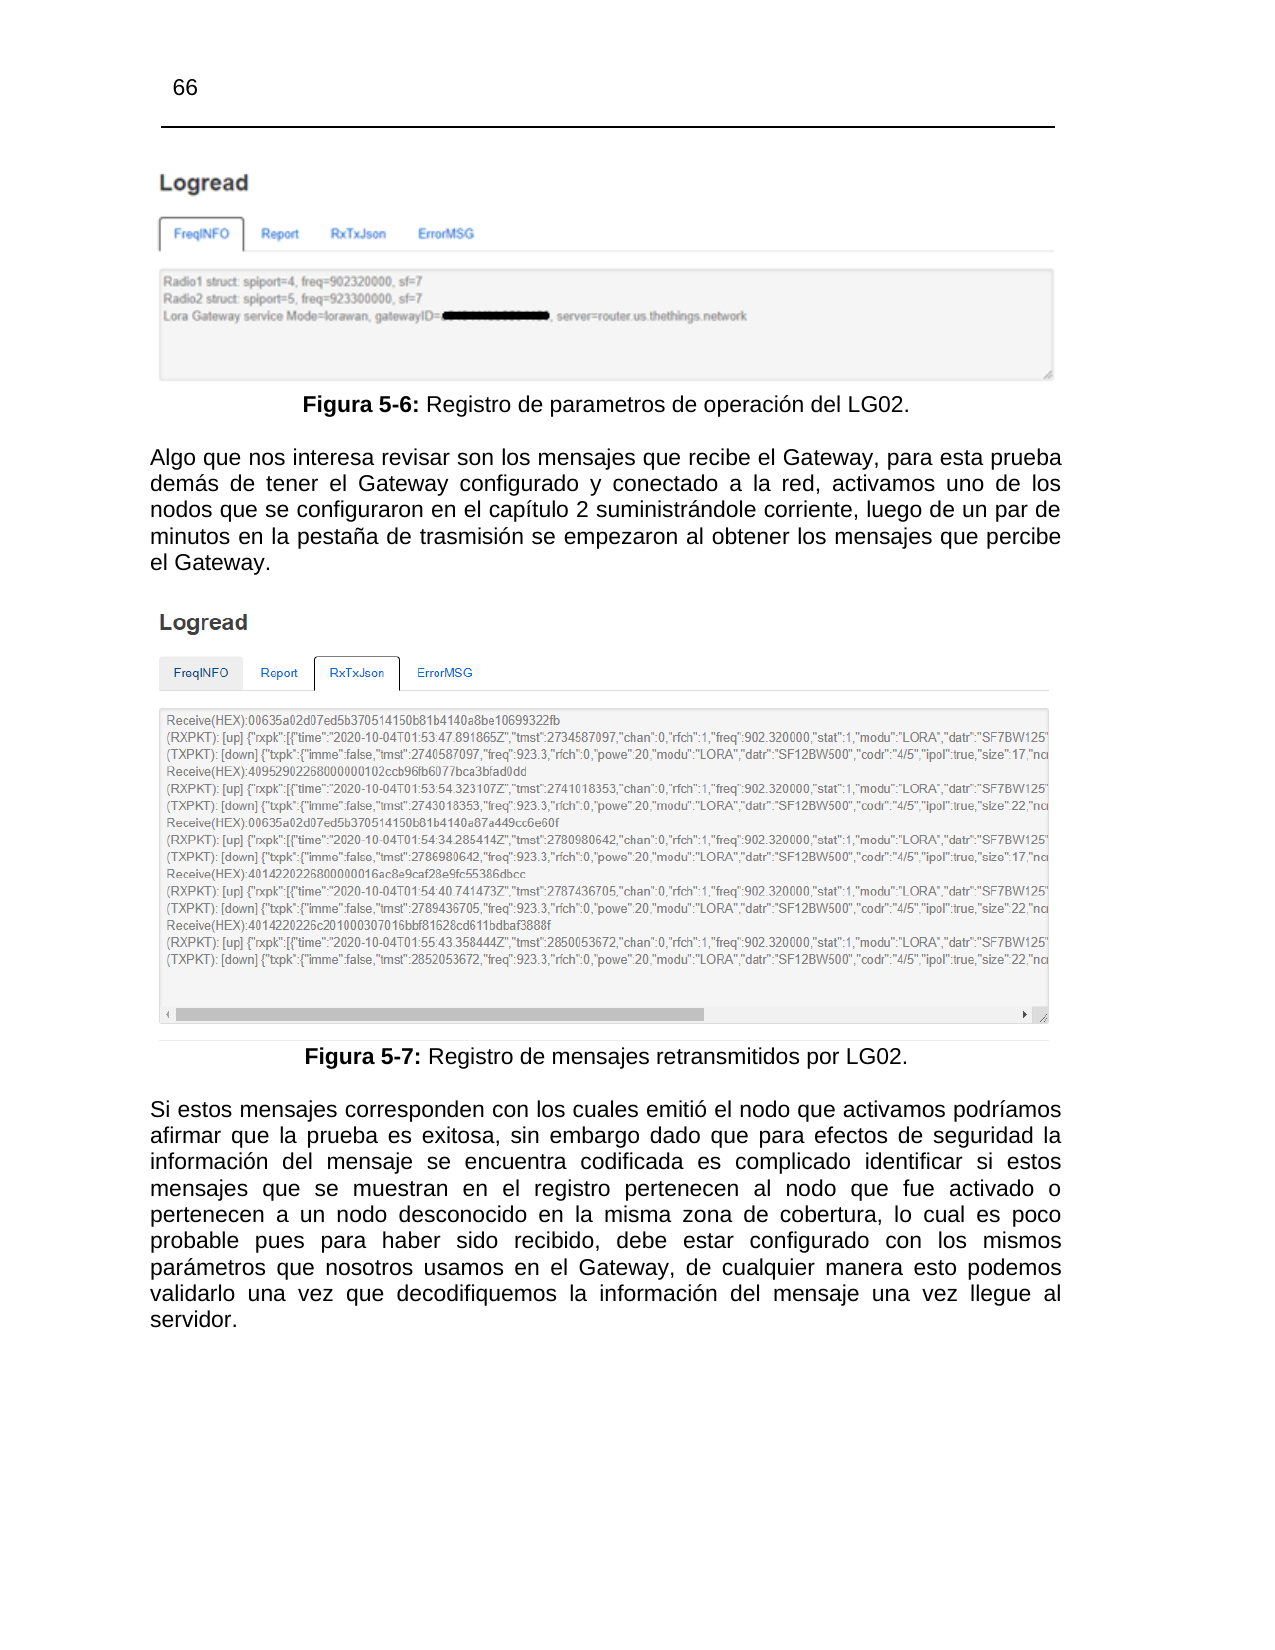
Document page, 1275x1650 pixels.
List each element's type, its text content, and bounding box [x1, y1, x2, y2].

list Si estos mensajes corresponden con los cuales emitió el nodo que activamos podríamos afirmar que la prueba es exitosa, sin embargo dado que para efectos de seguridad la información del mensaje se encuentra codificada es complicado identificar si estos mensajes que se muestran en el registro pertenecen al nodo que fue activado o pertenecen a un nodo desconocido en la misma zona de cobertura, lo cual es poco probable pues para haber sido recibido, debe estar configurado con los mismos parámetros que nosotros usamos en el Gateway, de cualquier manera esto podemos validarlo una vez que decodifiquemos la información del mensaje una vez llegue al servidor. [150, 1096, 1062, 1333]
list Algo que nos interesa revisar son los mensajes que recibe el Gateway, para esta prueba demás de tener el Gateway configurado y conectado a la red, activamos uno de los nodos que se configuraron en el capítulo 2 suministrándole corriente, luego de un par de minutos en la pestaña de trasmisión se empezaron al obtener los mensajes que percibe el Gateway. [150, 444, 1062, 576]
list Figura 5-7: Registro de mensajes retransmitidos por LG02. [150, 1043, 1062, 1069]
picture [150, 166, 1065, 391]
list Figura 5-6: Registro de parametros de operación del LG02. [150, 391, 1062, 417]
picture [150, 601, 1063, 1043]
